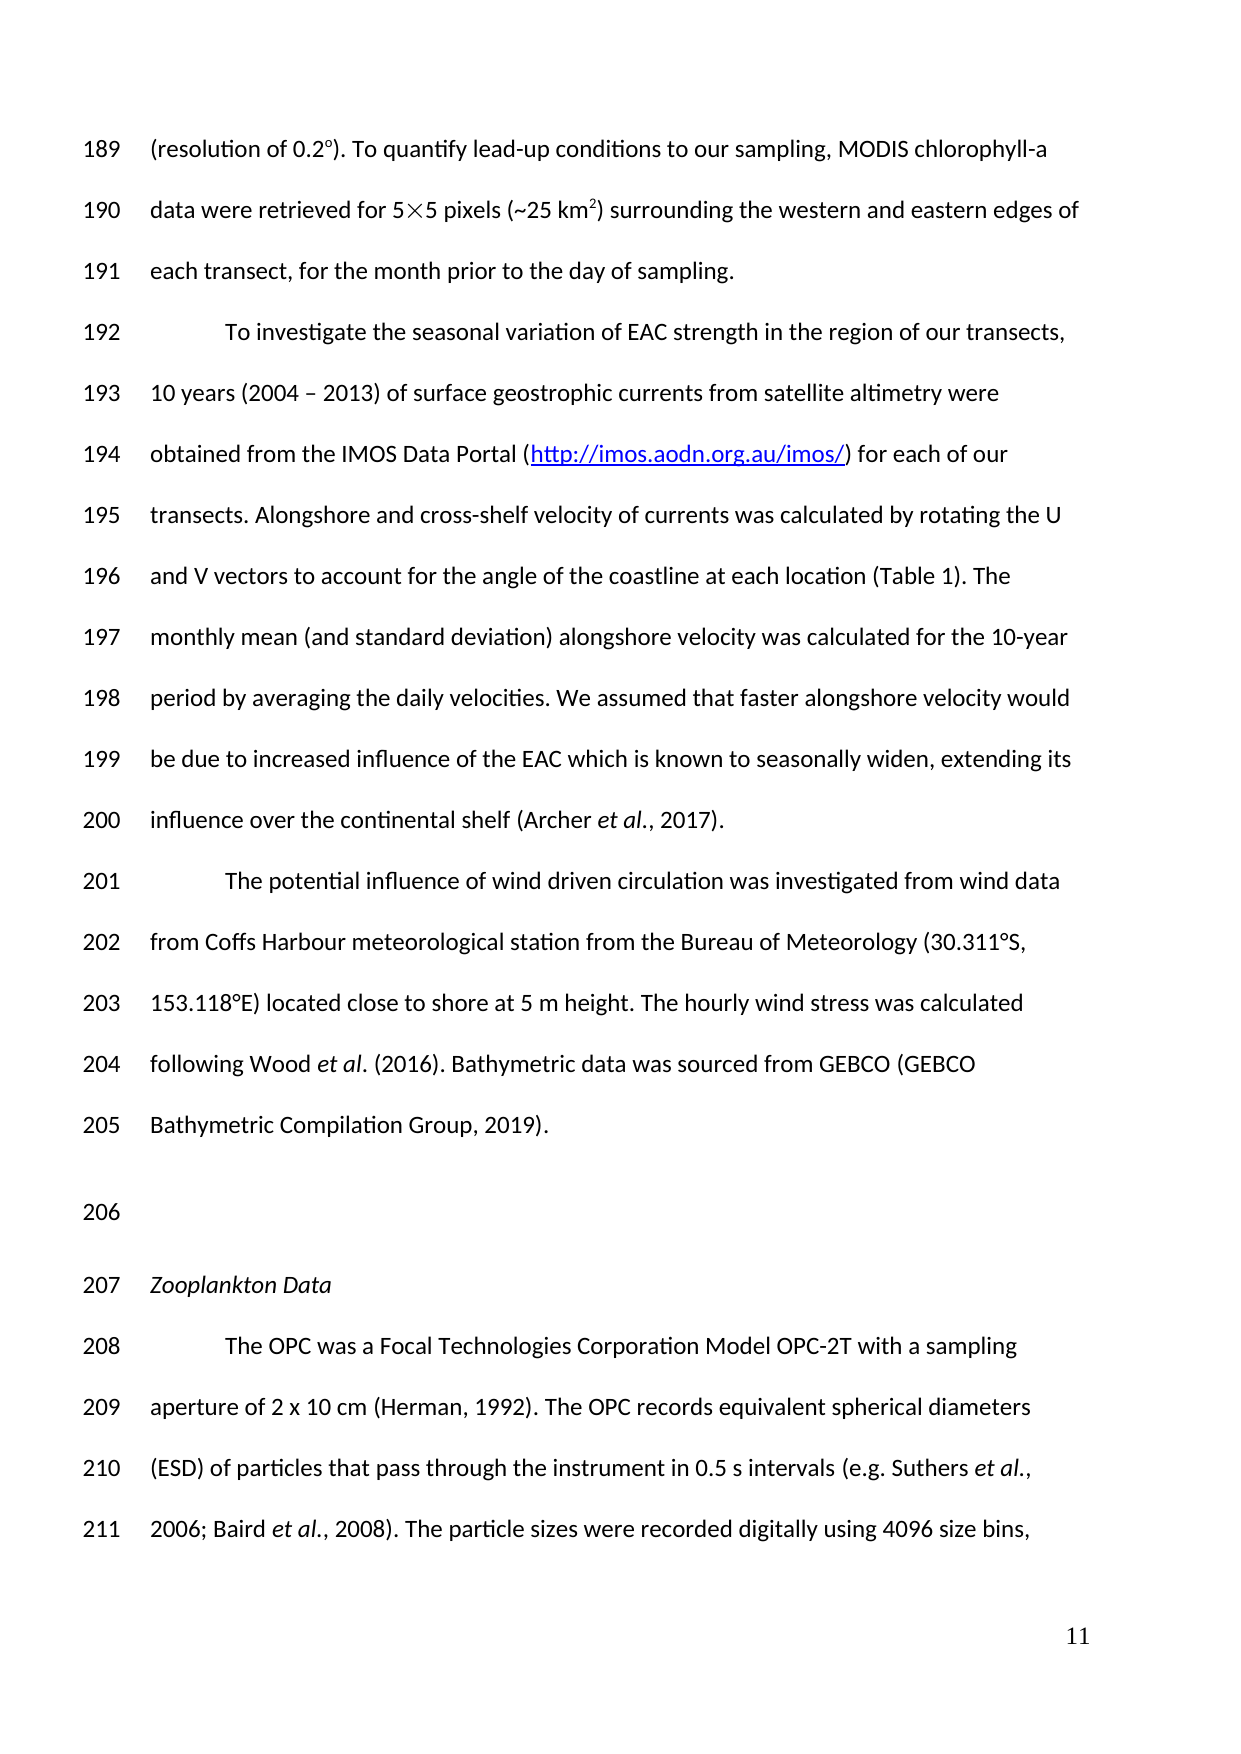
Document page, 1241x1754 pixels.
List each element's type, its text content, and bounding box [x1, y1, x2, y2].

text The potential influence of wind driven circulation was investigated from wind data from Coffs Harbour meteorological station from the Bureau of Meteorology (30.311°S, 153.118°E) located close to shore at 5 m height. The hourly wind stress was calculated following Wood et al. (2016). Bathymetric data was sourced from GEBCO (GEBCO Bathymetric Compilation Group, 2019). [150, 865, 1090, 1140]
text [150, 1330, 1090, 1544]
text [150, 133, 1090, 286]
text Zooplankton Data [150, 1269, 1090, 1300]
text To investigate the seasonal variation of EAC strength in the region of our transects, 10 years (2004 – 2013) of surface geostrophic currents from satellite altimetry were obtained from the IMOS Data Portal (http://imos.aodn.org.au/imos/) for each of our transects. Alongshore and cross-shelf velocity of currents was calculated by rotating the U and V vectors to account for the angle of the coastline at each location (Table 1). The monthly mean (and standard deviation) alongshore velocity was calculated for the 10-year period by averaging the daily velocities. We assumed that faster alongshore velocity would be due to increased influence of the EAC which is known to seasonally widen, extending its influence over the continental shelf (Archer et al., 2017). [150, 316, 1090, 835]
